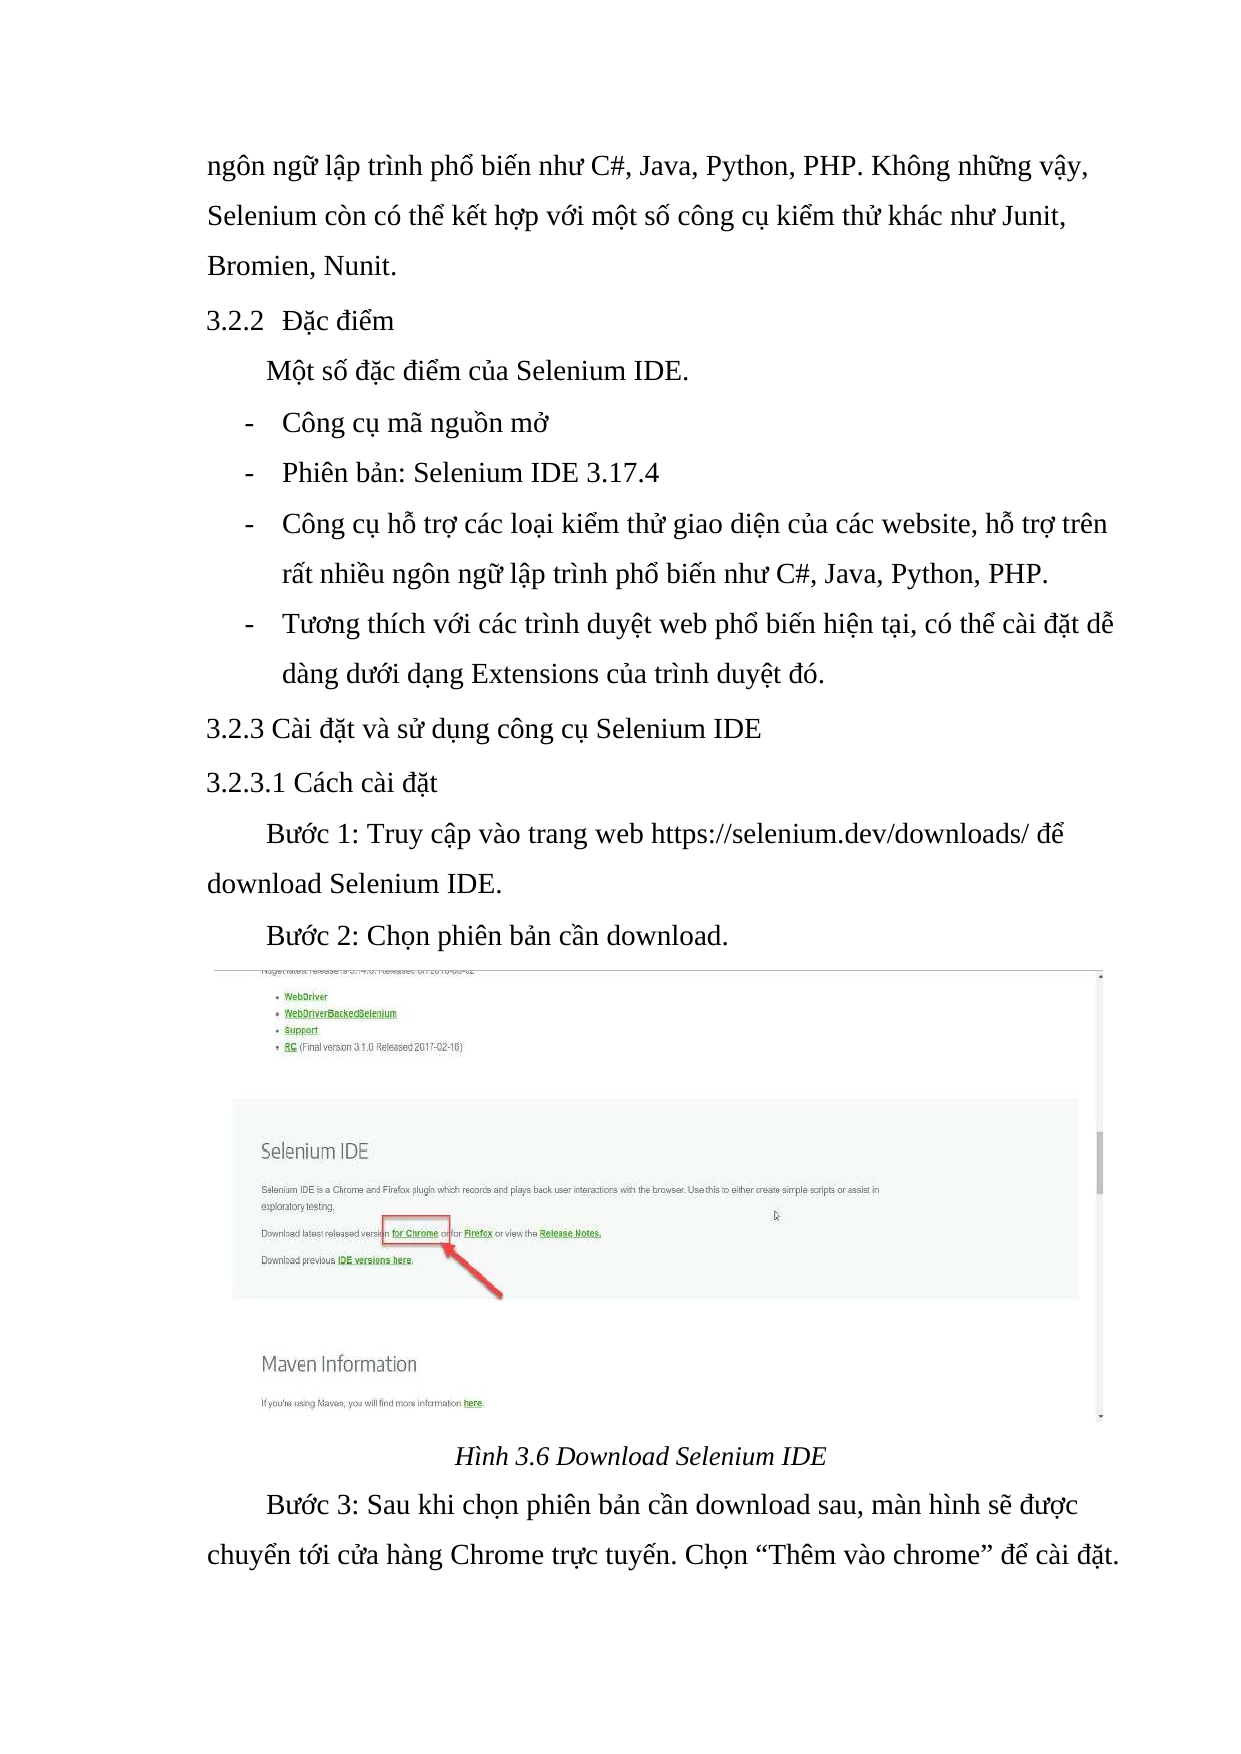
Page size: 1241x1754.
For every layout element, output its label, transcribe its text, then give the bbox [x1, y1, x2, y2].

text Bước 2: Chọn phiên bản cần download. [207, 918, 1122, 952]
text Một số đặc điểm của Selenium IDE. [207, 353, 1122, 387]
subtitle 3.2.3 Cài đặt và sử dụng công cụ Selenium IDE [206, 711, 1040, 745]
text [207, 148, 1122, 282]
text Bước 1: Truy cập vào trang web https://selenium.dev/downloads/ để download Selenium IDE. [207, 816, 1122, 900]
list Công cụ hỗ trợ các loại kiểm thử giao diện của các website, hỗ trợ trên rất nhiều ngôn ngữ lập trình phổ biến như C#, Java, Python, PHP. [244, 506, 1122, 589]
text Hình 3.6 Download Selenium IDE [244, 1440, 1040, 1471]
list Tương thích với các trình duyệt web phổ biến hiện tại, có thể cài đặt dễ dàng dưới dạng Extensions của trình duyệt đó. [244, 606, 1122, 690]
subtitle 3.2.2 Đặc điểm [206, 303, 1040, 336]
picture [214, 970, 1104, 1422]
subtitle 3.2.3.1 Cách cài đặt [206, 766, 1040, 799]
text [207, 1487, 1122, 1571]
list Công cụ mã nguồn mở [244, 405, 1122, 439]
list Phiên bản: Selenium IDE 3.17.4 [244, 455, 1122, 489]
